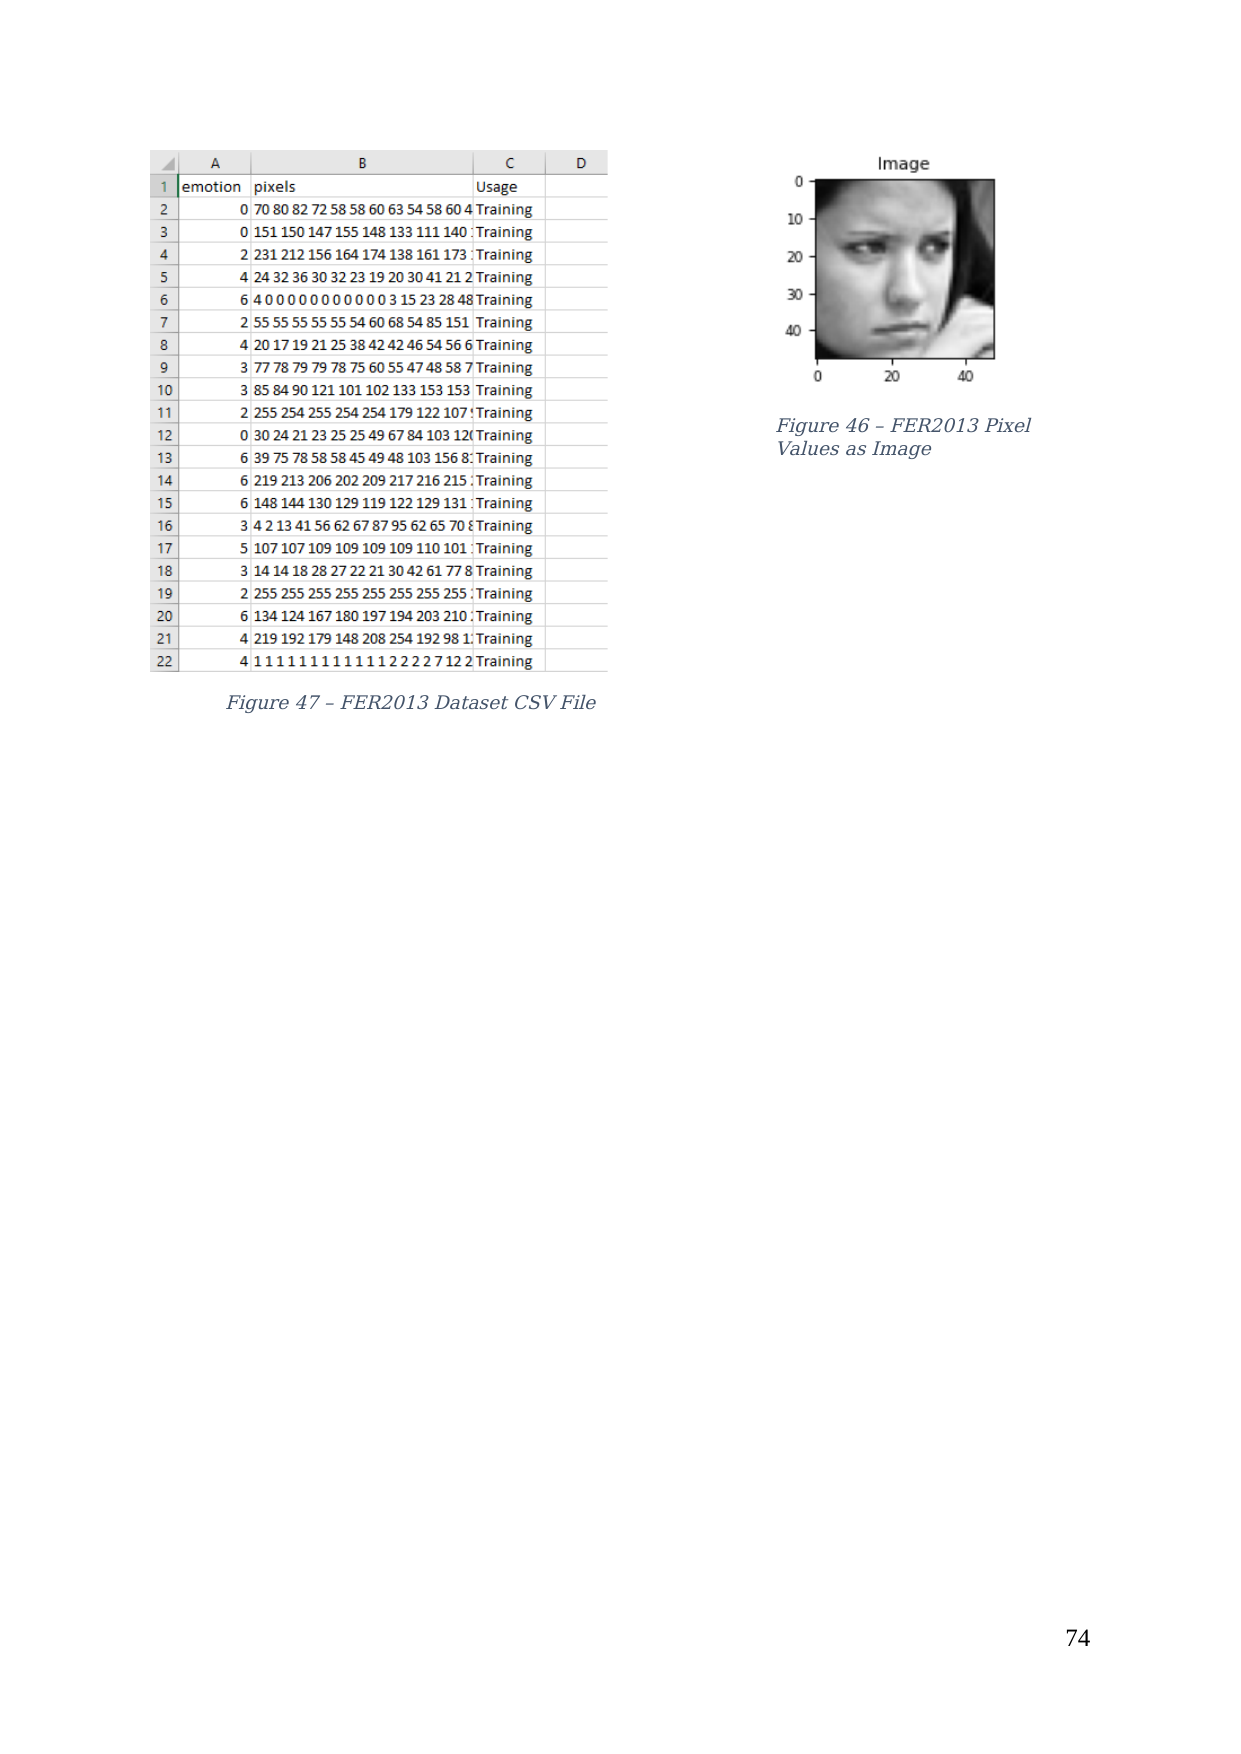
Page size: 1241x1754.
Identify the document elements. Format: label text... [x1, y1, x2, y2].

picture [773, 151, 1036, 410]
text Figure 47 – FER2013 Dataset CSV File [150, 691, 1090, 713]
picture [150, 150, 608, 672]
